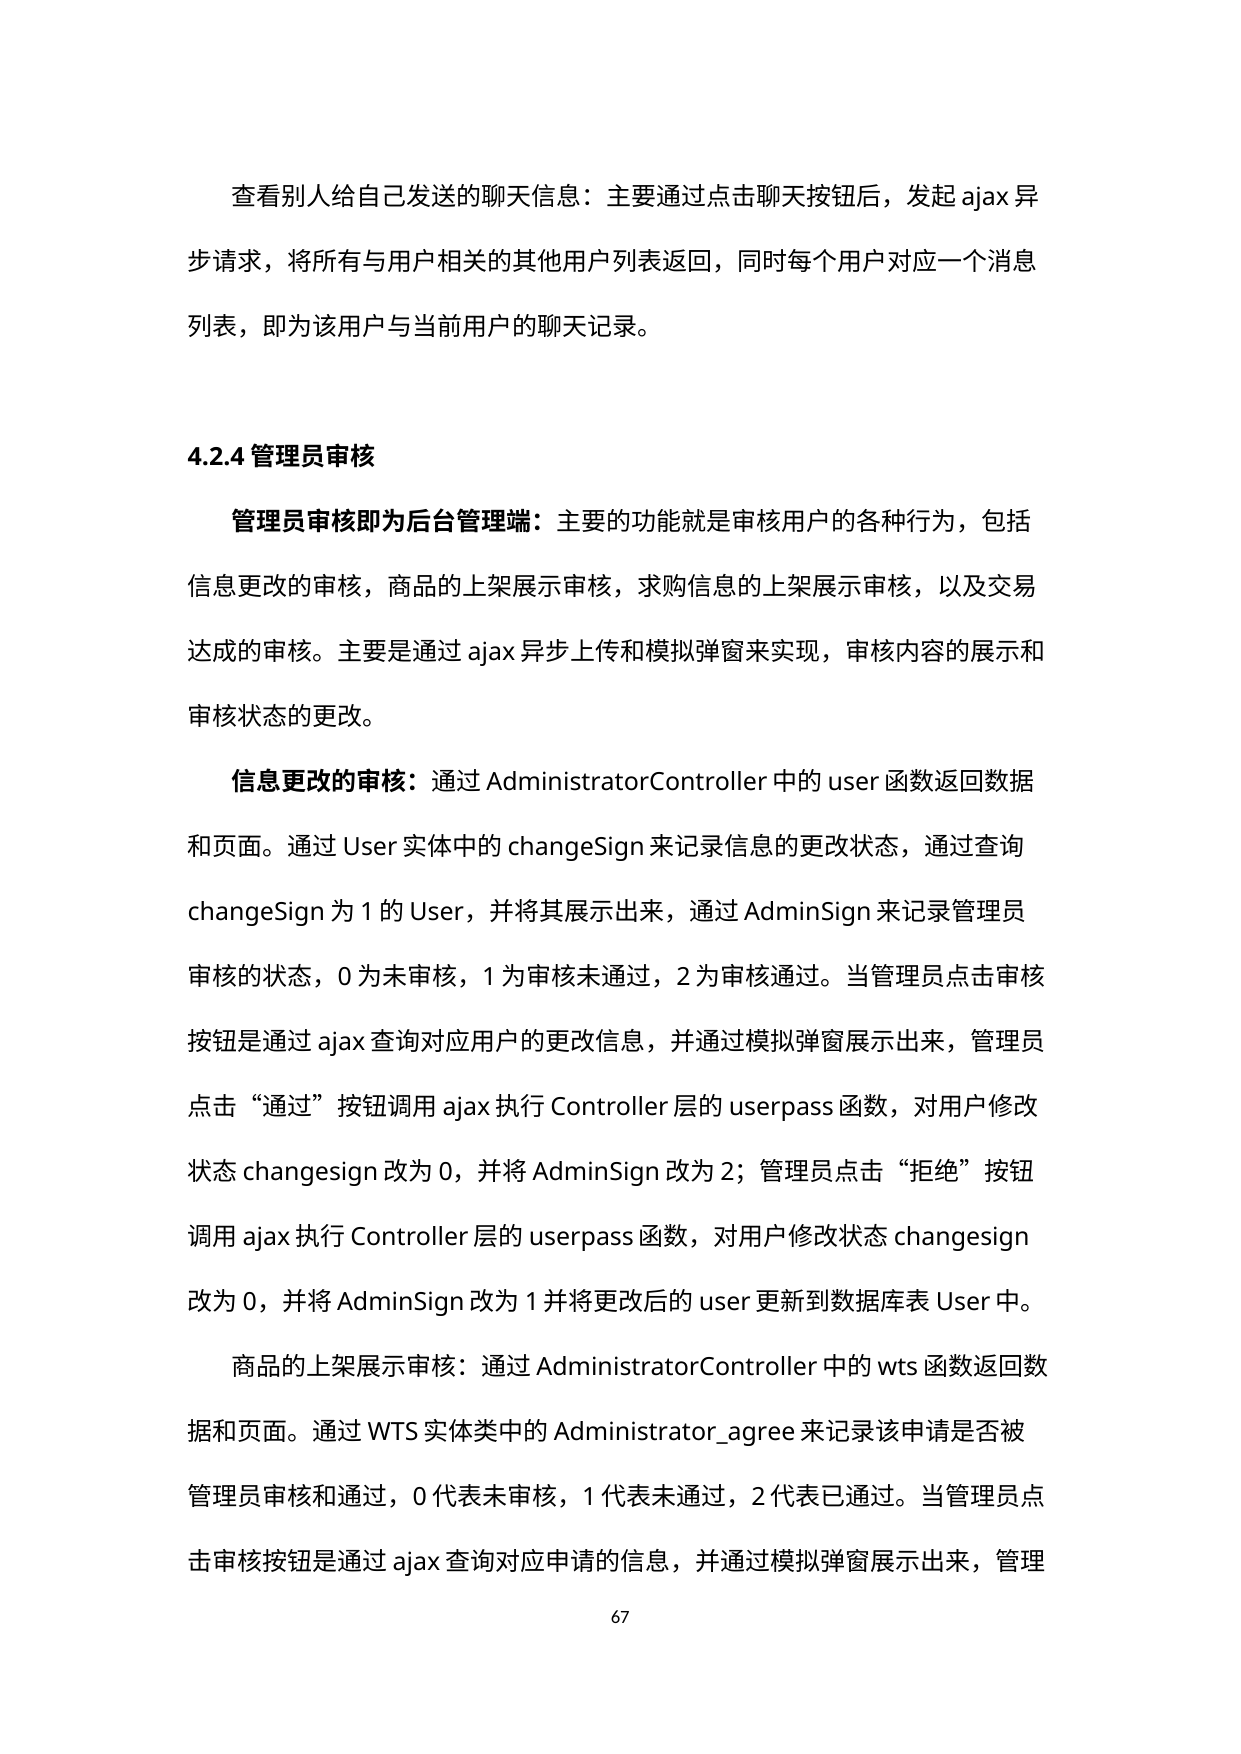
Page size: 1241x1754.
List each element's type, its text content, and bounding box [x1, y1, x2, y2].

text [187, 1332, 1050, 1592]
text 管理员审核即为后台管理端：主要的功能就是审核用户的各种行为，包括信息更改的审核，商品的上架展示审核，求购信息的上架展示审核，以及交易达成的审核。主要是通过ajax异步上传和模拟弹窗来实现，审核内容的展示和审核状态的更改。 [187, 487, 1050, 747]
text 信息更改的审核：通过AdministratorController中的user函数返回数据和页面。通过User实体中的changeSign来记录信息的更改状态，通过查询changeSign为1的User，并将其展示出来，通过AdminSign来记录管理员审核的状态，0为未审核，1为审核未通过，2为审核通过。当管理员点击审核按钮是通过ajax查询对应用户的更改信息，并通过模拟弹窗展示出来，管理员点击“通过”按钮调用ajax执行Controller层的userpass函数，对用户修改状态changesign改为0，并将AdminSign改为2；管理员点击“拒绝”按钮调用ajax执行Controller层的userpass函数，对用户修改状态changesign改为0，并将AdminSign改为1并将更改后的user更新到数据库表User中。 [187, 747, 1050, 1332]
text 查看别人给自己发送的聊天信息：主要通过点击聊天按钮后，发起ajax异步请求，将所有与用户相关的其他用户列表返回，同时每个用户对应一个消息列表，即为该用户与当前用户的聊天记录。 [187, 162, 1050, 357]
subtitle 4.2.4管理员审核 [187, 422, 1053, 487]
